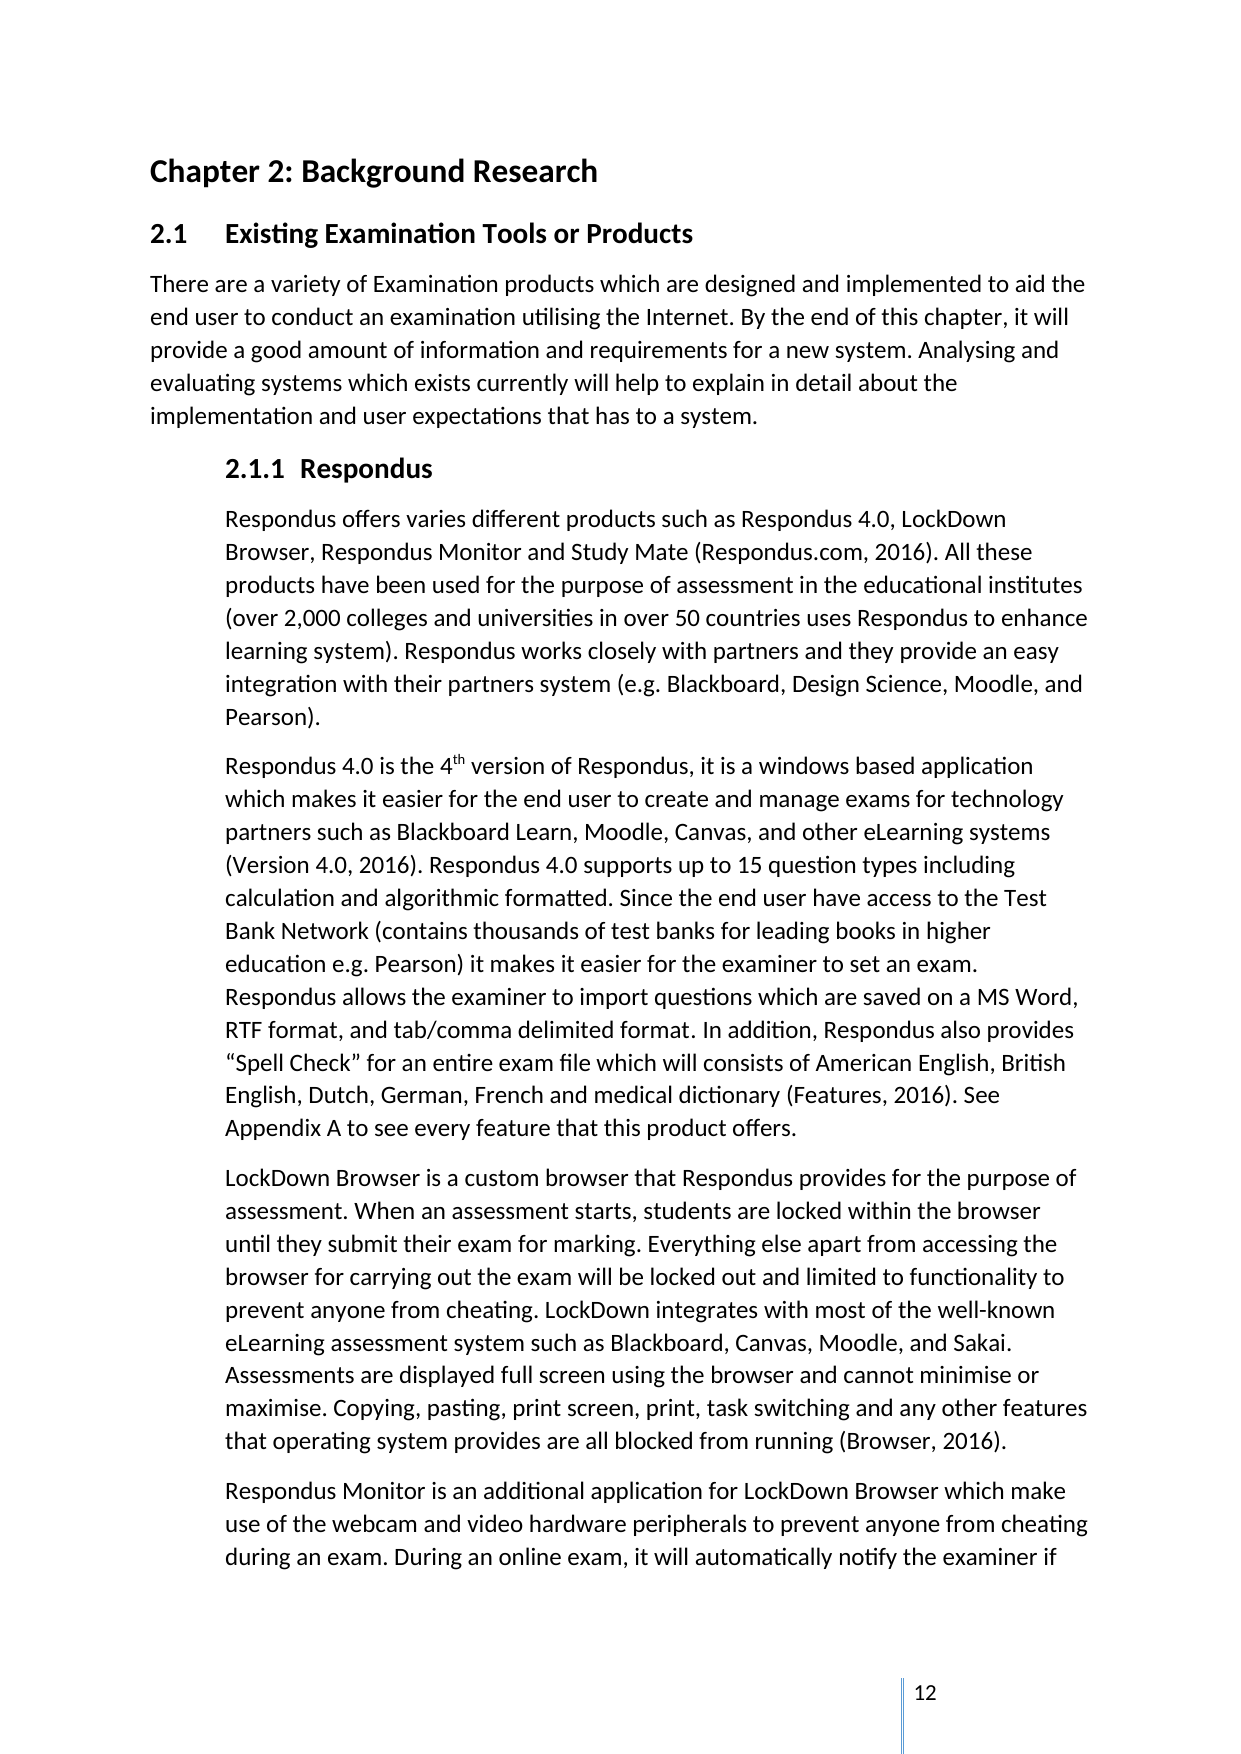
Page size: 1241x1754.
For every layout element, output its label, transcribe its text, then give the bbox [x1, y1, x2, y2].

subtitle Respondus [225, 450, 1090, 486]
subtitle Existing Examination Tools or Products [150, 215, 1090, 251]
text Respondus offers varies different products such as Respondus 4.0, LockDown Browser, Respondus Monitor and Study Mate (Respondus.com, 2016). All these products have been used for the purpose of assessment in the educational institutes (over 2,000 colleges and universities in over 50 countries uses Respondus to enhance learning system). Respondus works closely with partners and they provide an easy integration with their partners system (e.g. Blackboard, Design Science, Moodle, and Pearson). [225, 503, 1090, 731]
text LockDown Browser is a custom browser that Respondus provides for the purpose of assessment. When an assessment starts, students are locked within the browser until they submit their exam for marking. Everything else apart from accessing the browser for carrying out the exam will be locked out and limited to functionality to prevent anyone from cheating. LockDown integrates with most of the well-known eLearning assessment system such as Blackboard, Canvas, Moodle, and Sakai. Assessments are displayed full screen using the browser and cannot minimise or maximise. Copying, pasting, print screen, print, task switching and any other features that operating system provides are all blocked from running (Browser, 2016). [225, 1162, 1090, 1456]
text Respondus 4.0 is the 4th version of Respondus, it is a windows based application which makes it easier for the end user to create and manage exams for technology partners such as Blackboard Learn, Moodle, Canvas, and other eLearning systems (Version 4.0, 2016). Respondus 4.0 supports up to 15 question types including calculation and algorithmic formatted. Since the end user have access to the Test Bank Network (contains thousands of test banks for leading books in higher education e.g. Pearson) it makes it easier for the examiner to set an exam. Respondus allows the examiner to import questions which are saved on a MS Word, RTF format, and tab/comma delimited format. In addition, Respondus also provides “Spell Check” for an entire exam file which will consists of American English, British English, Dutch, German, French and medical dictionary (Features, 2016). See Appendix A to see every feature that this product offers. [225, 750, 1090, 1143]
subtitle Chapter 2: Background Research [150, 150, 1090, 191]
text There are a variety of Examination products which are designed and implemented to aid the end user to conduct an examination utilising the Internet. By the end of this chapter, it will provide a good amount of information and requirements for a new system. Analysing and evaluating systems which exists currently will help to explain in detail about the implementation and user expectations that has to a system. [150, 269, 1090, 431]
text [225, 1475, 1090, 1571]
